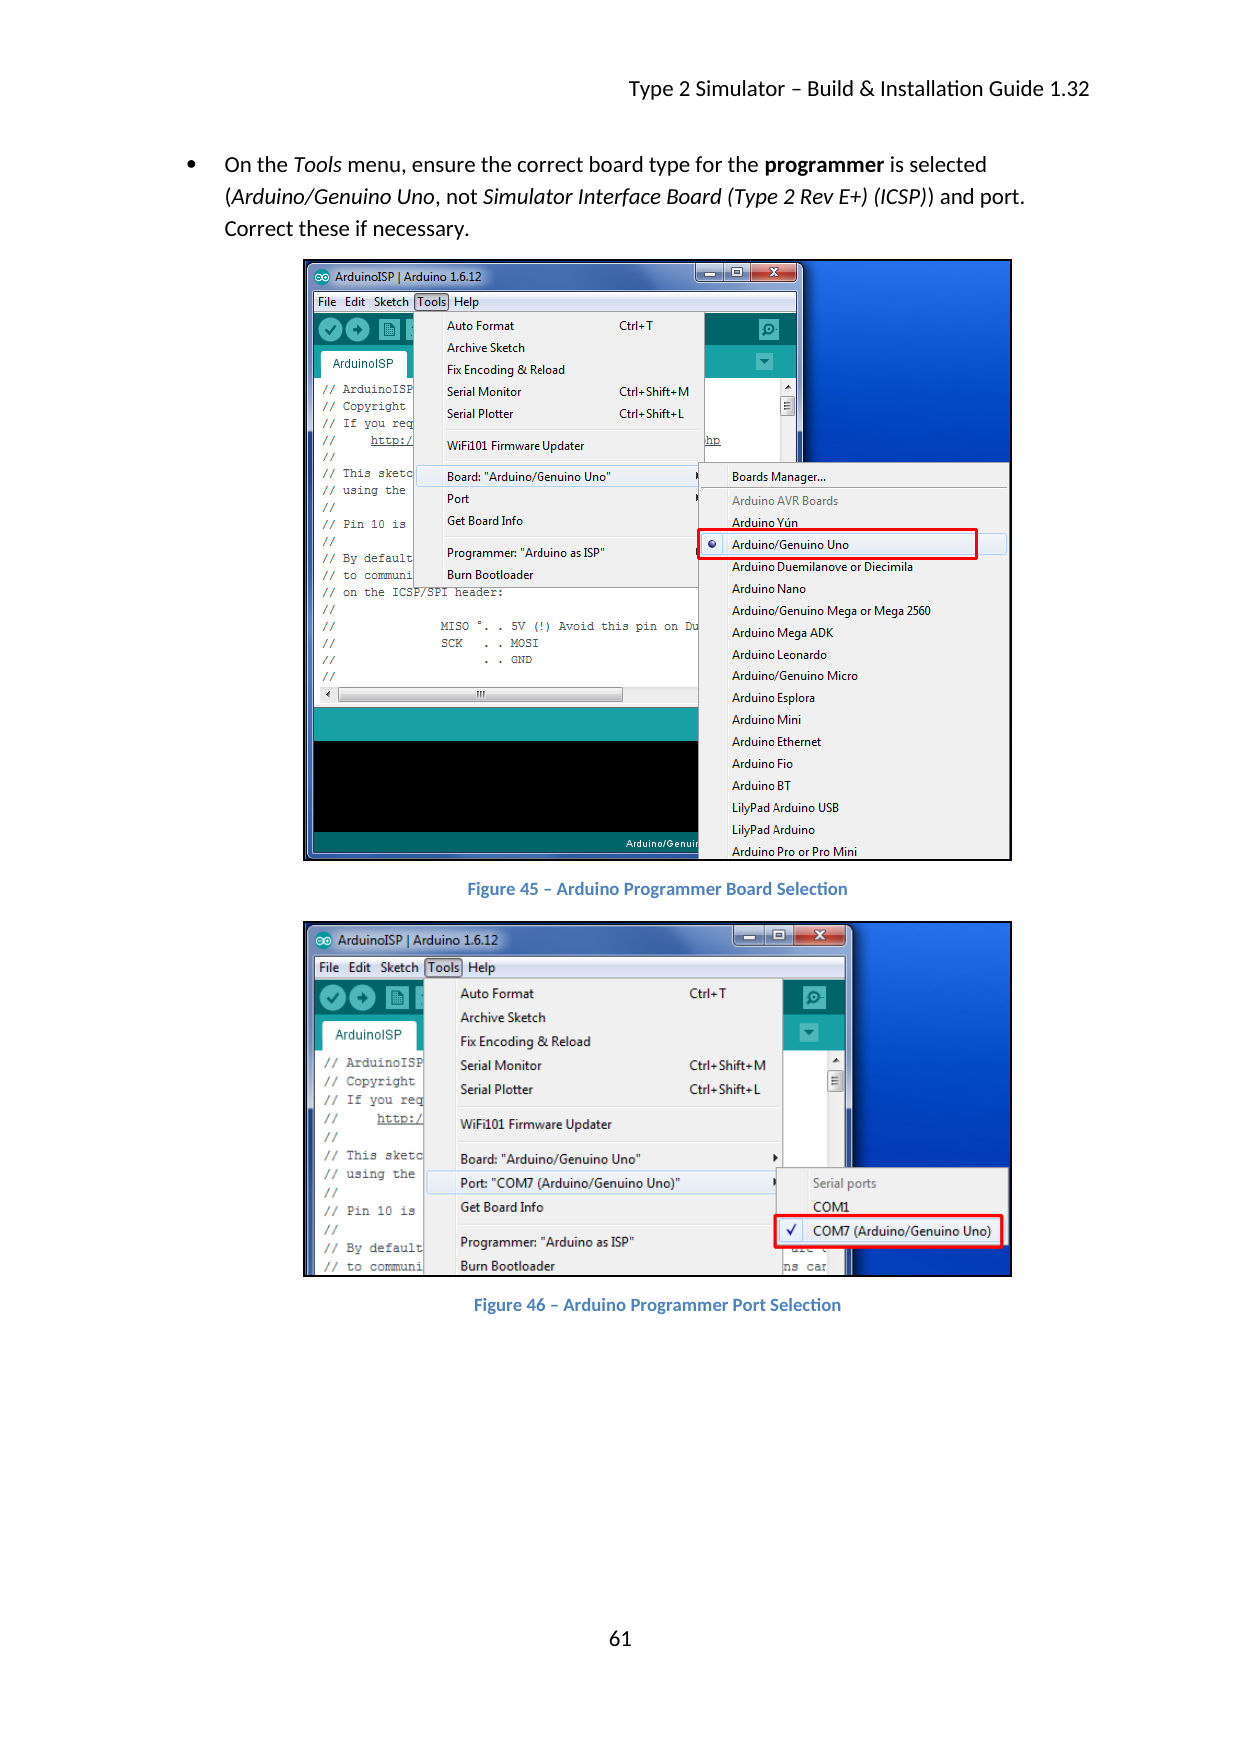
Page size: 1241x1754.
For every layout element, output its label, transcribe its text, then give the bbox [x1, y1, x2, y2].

picture [305, 261, 1010, 859]
text Figure 46 – Arduino Programmer Port Selection [225, 1293, 1090, 1316]
text Figure 45 – Arduino Programmer Board Selection [225, 877, 1090, 900]
list On the Tools menu, ensure the correct board type for the programmer is selected (Arduino/Genuino Uno, not Simulator Interface Board (Type 2 Rev E+) (ICSP)) and port. Correct these if necessary. [187, 150, 1090, 242]
picture [305, 923, 1010, 1275]
